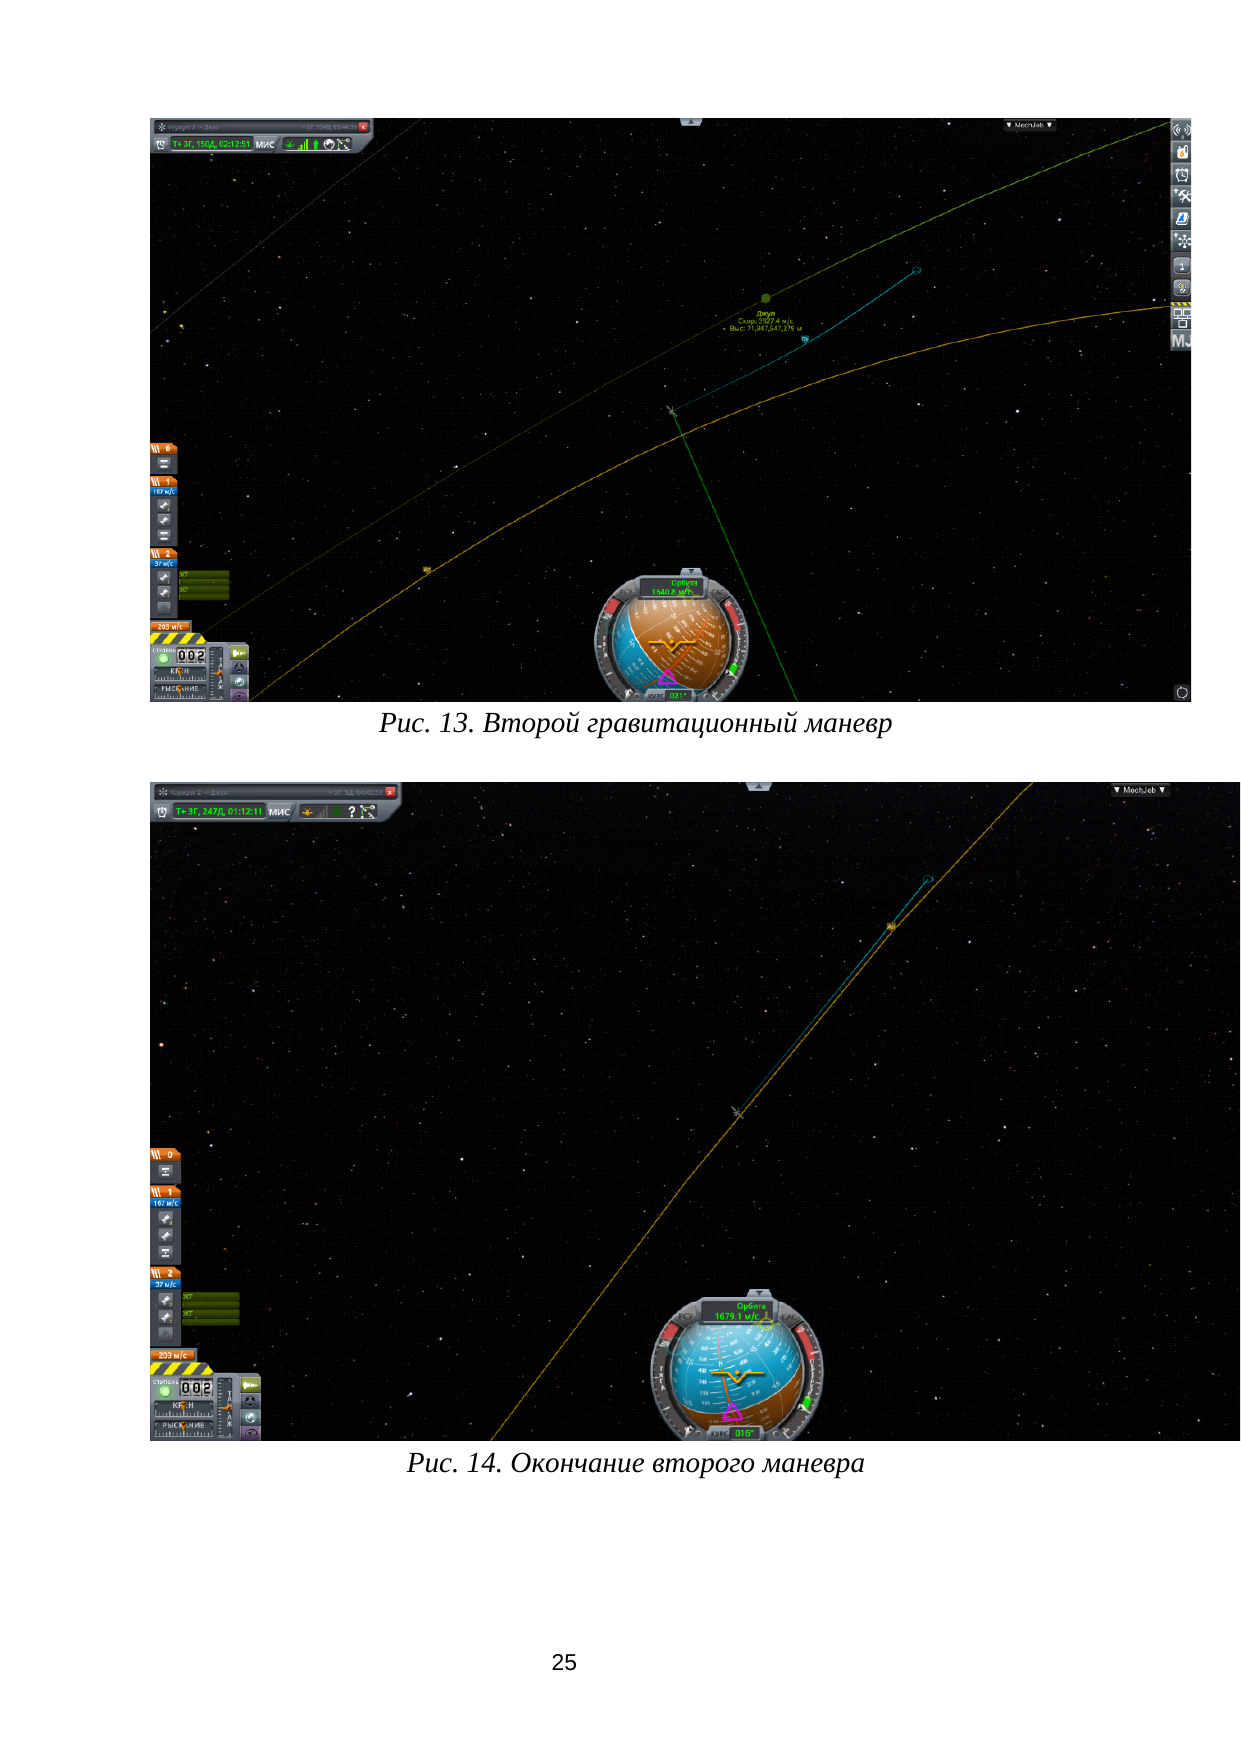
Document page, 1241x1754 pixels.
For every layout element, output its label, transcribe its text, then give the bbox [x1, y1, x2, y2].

picture [150, 782, 1241, 1441]
text Рис. 14. Окончание второго маневра [150, 1441, 1124, 1479]
text Рис. 13. Второй гравитационный маневр [150, 706, 1124, 739]
picture [150, 118, 1192, 702]
